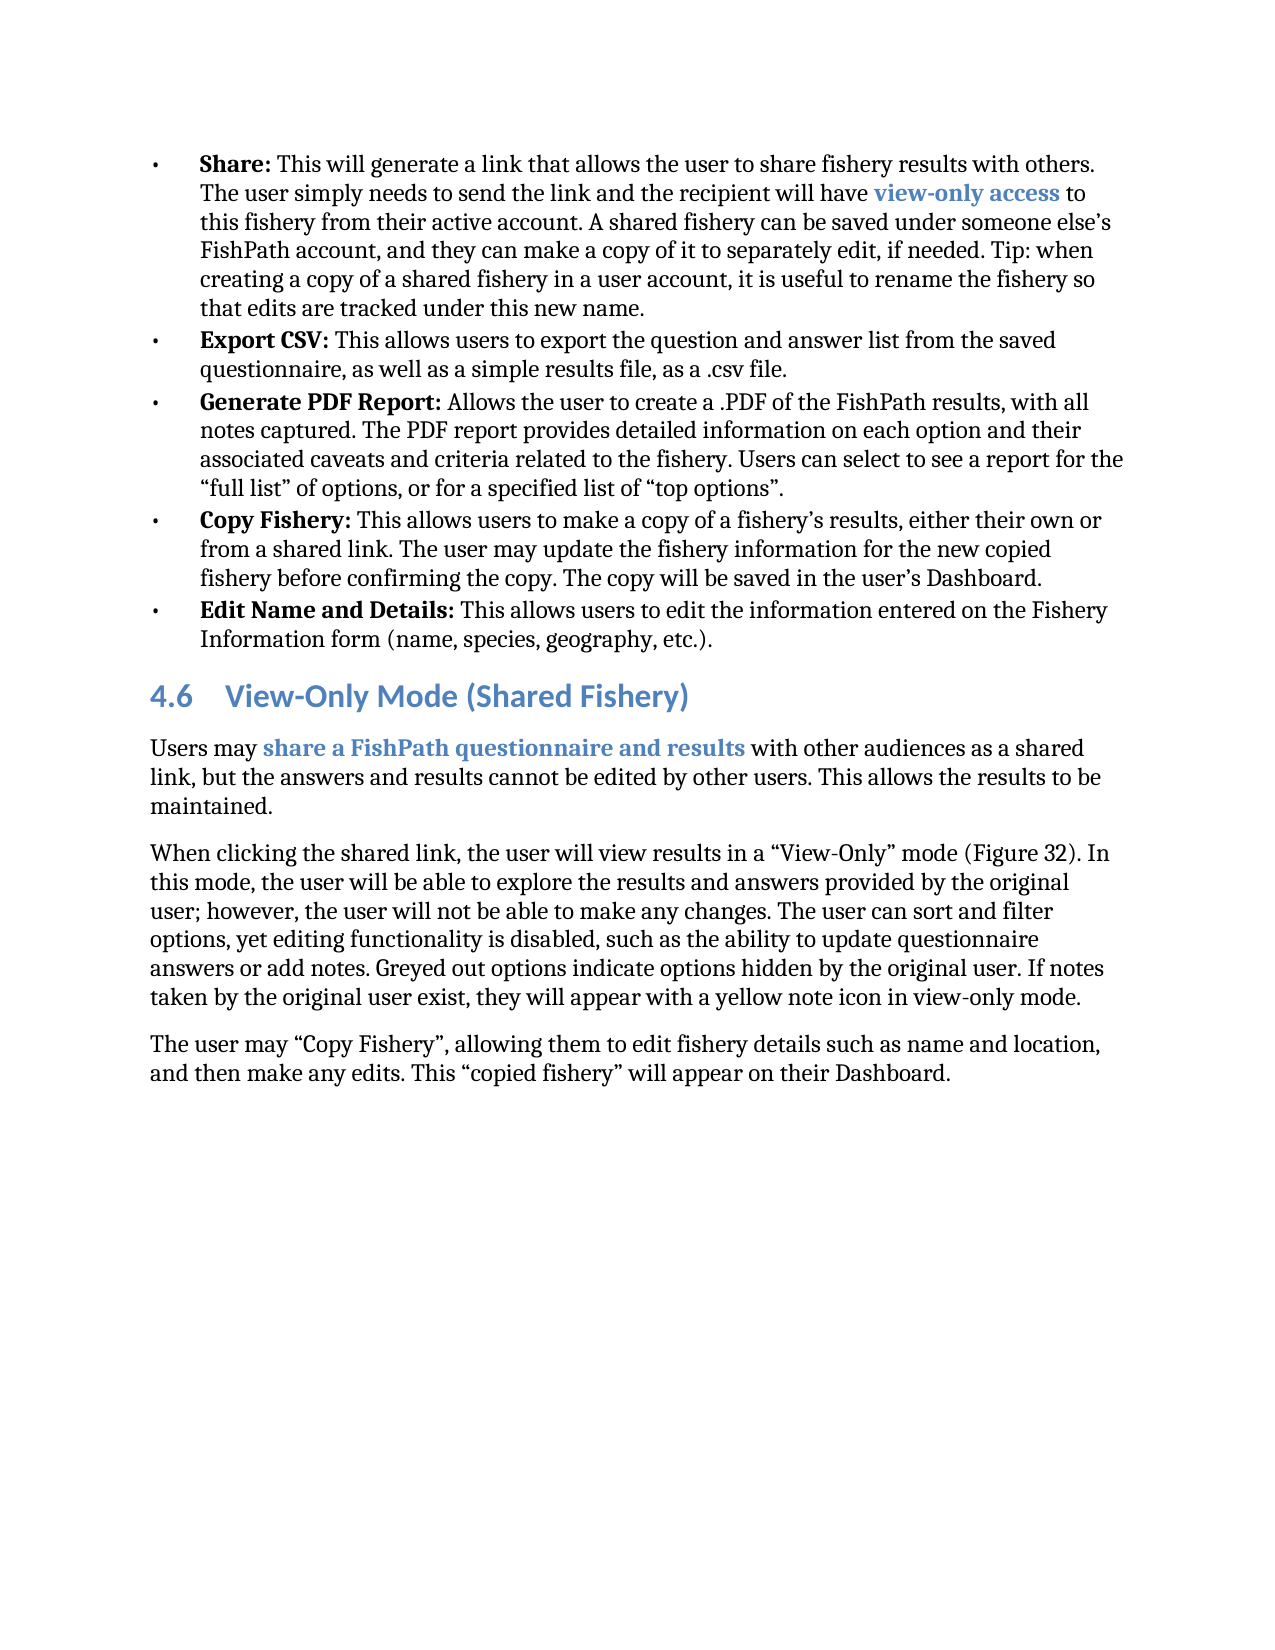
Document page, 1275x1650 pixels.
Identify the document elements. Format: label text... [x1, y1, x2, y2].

subtitle 4.6 View-Only Mode (Shared Fishery) [150, 674, 1125, 715]
list Copy Fishery: This allows users to make a copy of a fishery’s results, either their own or from a shared link. The user may update the fishery information for the new copied fishery before confirming the copy. The copy will be saved in the user’s Dashboard. [150, 506, 1125, 592]
text The user may “Copy Fishery”, allowing them to edit fishery details such as name and location, and then make any edits. This “copied fishery” will appear on their Dashboard. [150, 1030, 1125, 1088]
list Export CSV: This allows users to export the question and answer list from the saved questionnaire, as well as a simple results file, as a .csv file. [150, 326, 1125, 384]
list Edit Name and Details: This allows users to edit the information entered on the Fishery Information form (name, species, geography, etc.). [150, 596, 1125, 654]
text When clicking the shared link, the user will view results in a “View-Only” mode (Figure 32). In this mode, the user will be able to explore the results and answers provided by the original user; however, the user will not be able to make any changes. The user can sort and filter options, yet editing functionality is disabled, such as the ability to update questionnaire answers or add notes. Greyed out options indicate options hidden by the original user. If notes taken by the original user exist, they will appear with a yellow note icon in view-only mode. [150, 839, 1125, 1012]
text Users may share a FishPath questionnaire and results with other audiences as a shared link, but the answers and results cannot be edited by other users. This allows the results to be maintained. [150, 734, 1125, 820]
list Generate PDF Report: Allows the user to create a .PDF of the FishPath results, with all notes captured. The PDF report provides detailed information on each option and their associated caveats and criteria related to the fishery. Users can select to see a report for the “full list” of options, or for a specified list of “top options”. [150, 387, 1125, 502]
list Share: This will generate a link that allows the user to share fishery results with others. The user simply needs to send the link and the recipient will have view-only access to this fishery from their active account. A shared fishery can be saved under someone else’s FishPath account, and they can make a copy of it to separately edit, if needed. Tip: when creating a copy of a shared fishery in a user account, it is useful to rename the fishery so that edits are tracked under this new name. [150, 150, 1125, 322]
